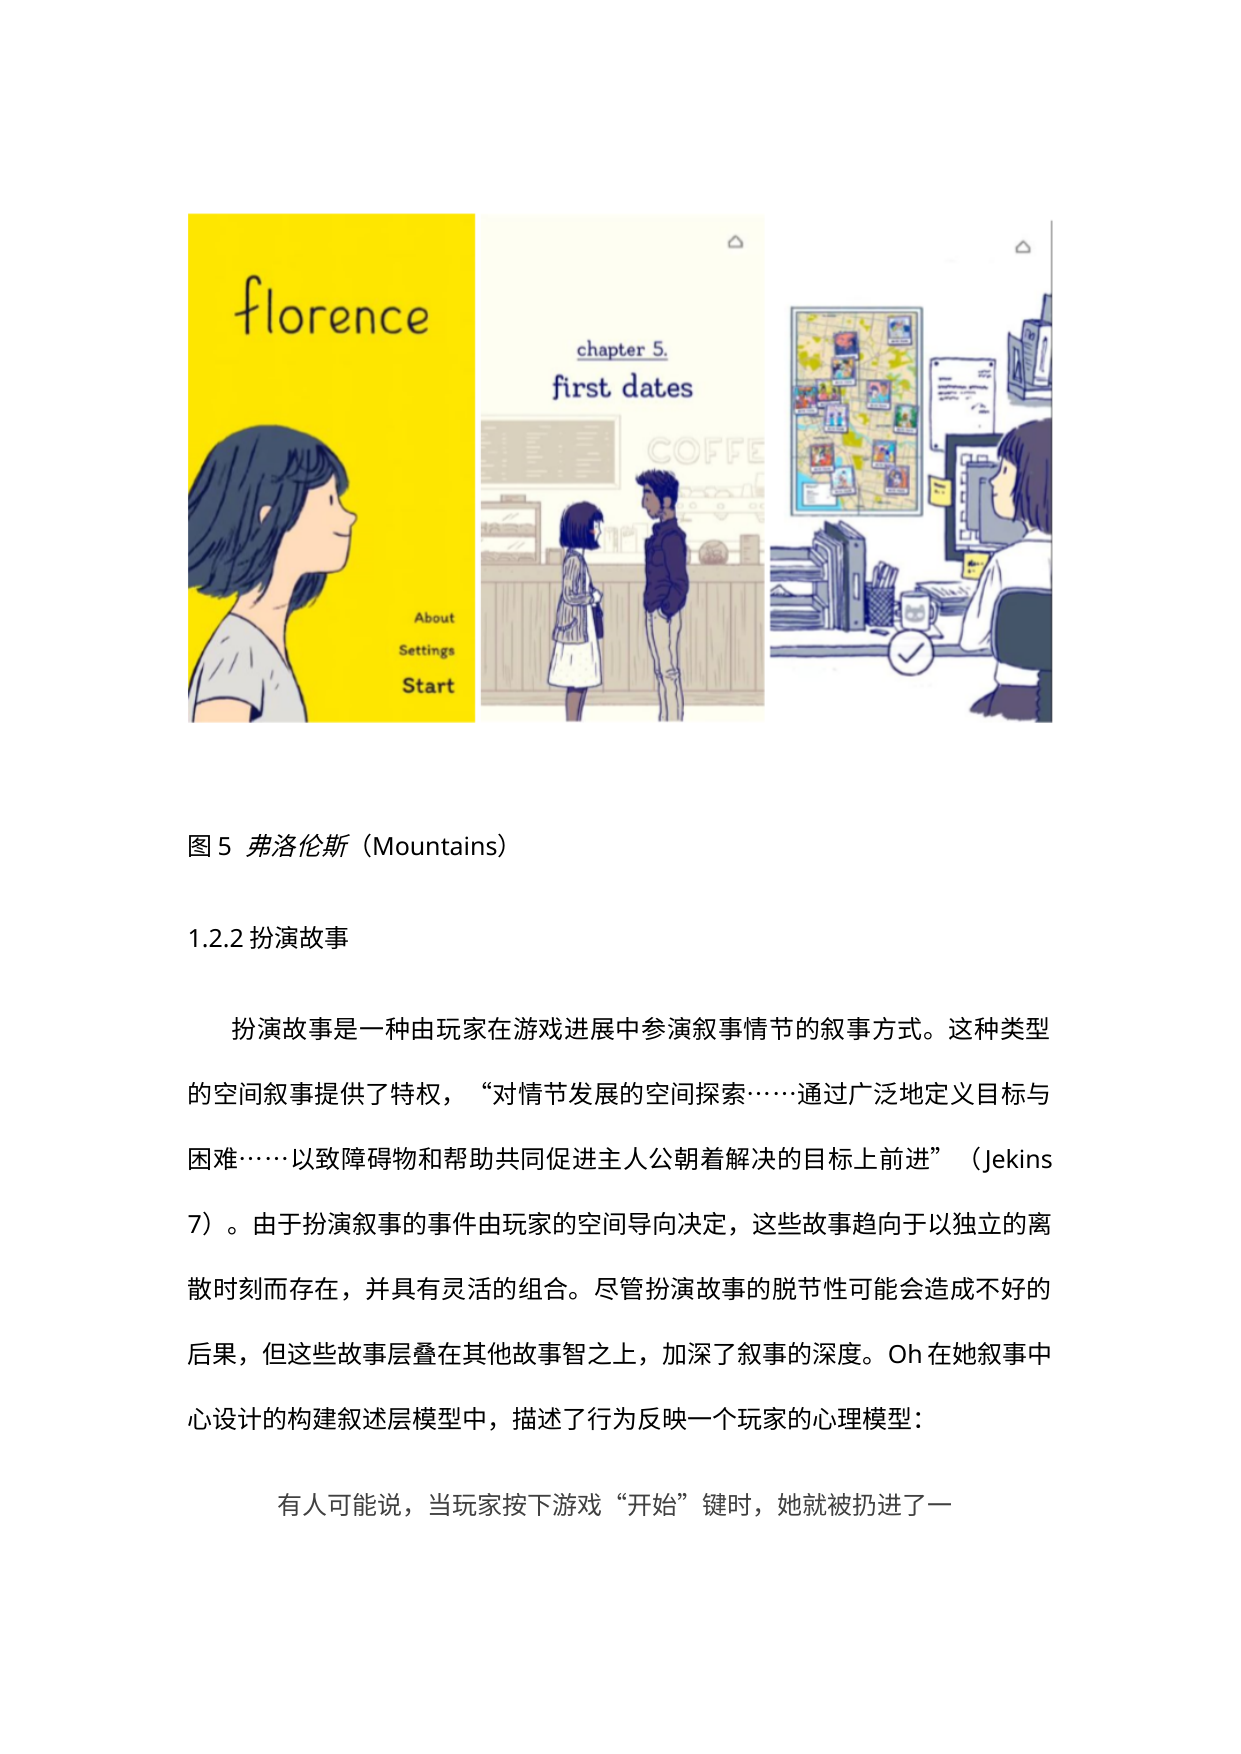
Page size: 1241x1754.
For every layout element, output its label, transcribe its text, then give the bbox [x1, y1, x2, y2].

picture [187, 213, 1053, 723]
subtitle 1.2.2扮演故事 [187, 904, 1053, 969]
text 扮演故事是一种由玩家在游戏进展中参演叙事情节的叙事方式。这种类型的空间叙事提供了特权，“对情节发展的空间探索……通过广泛地定义目标与困难……以致障碍物和帮助共同促进主人公朝着解决的目标上前进”（Jekins 7）。由于扮演叙事的事件由玩家的空间导向决定，这些故事趋向于以独立的离散时刻而存在，并具有灵活的组合。尽管扮演故事的脱节性可能会造成不好的后果，但这些故事层叠在其他故事智之上，加深了叙事的深度。Oh在她叙事中心设计的构建叙述层模型中，描述了行为反映一个玩家的心理模型： [187, 996, 1053, 1451]
text 图5 弗洛伦斯（Mountains） [187, 812, 1053, 877]
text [277, 1471, 963, 1536]
